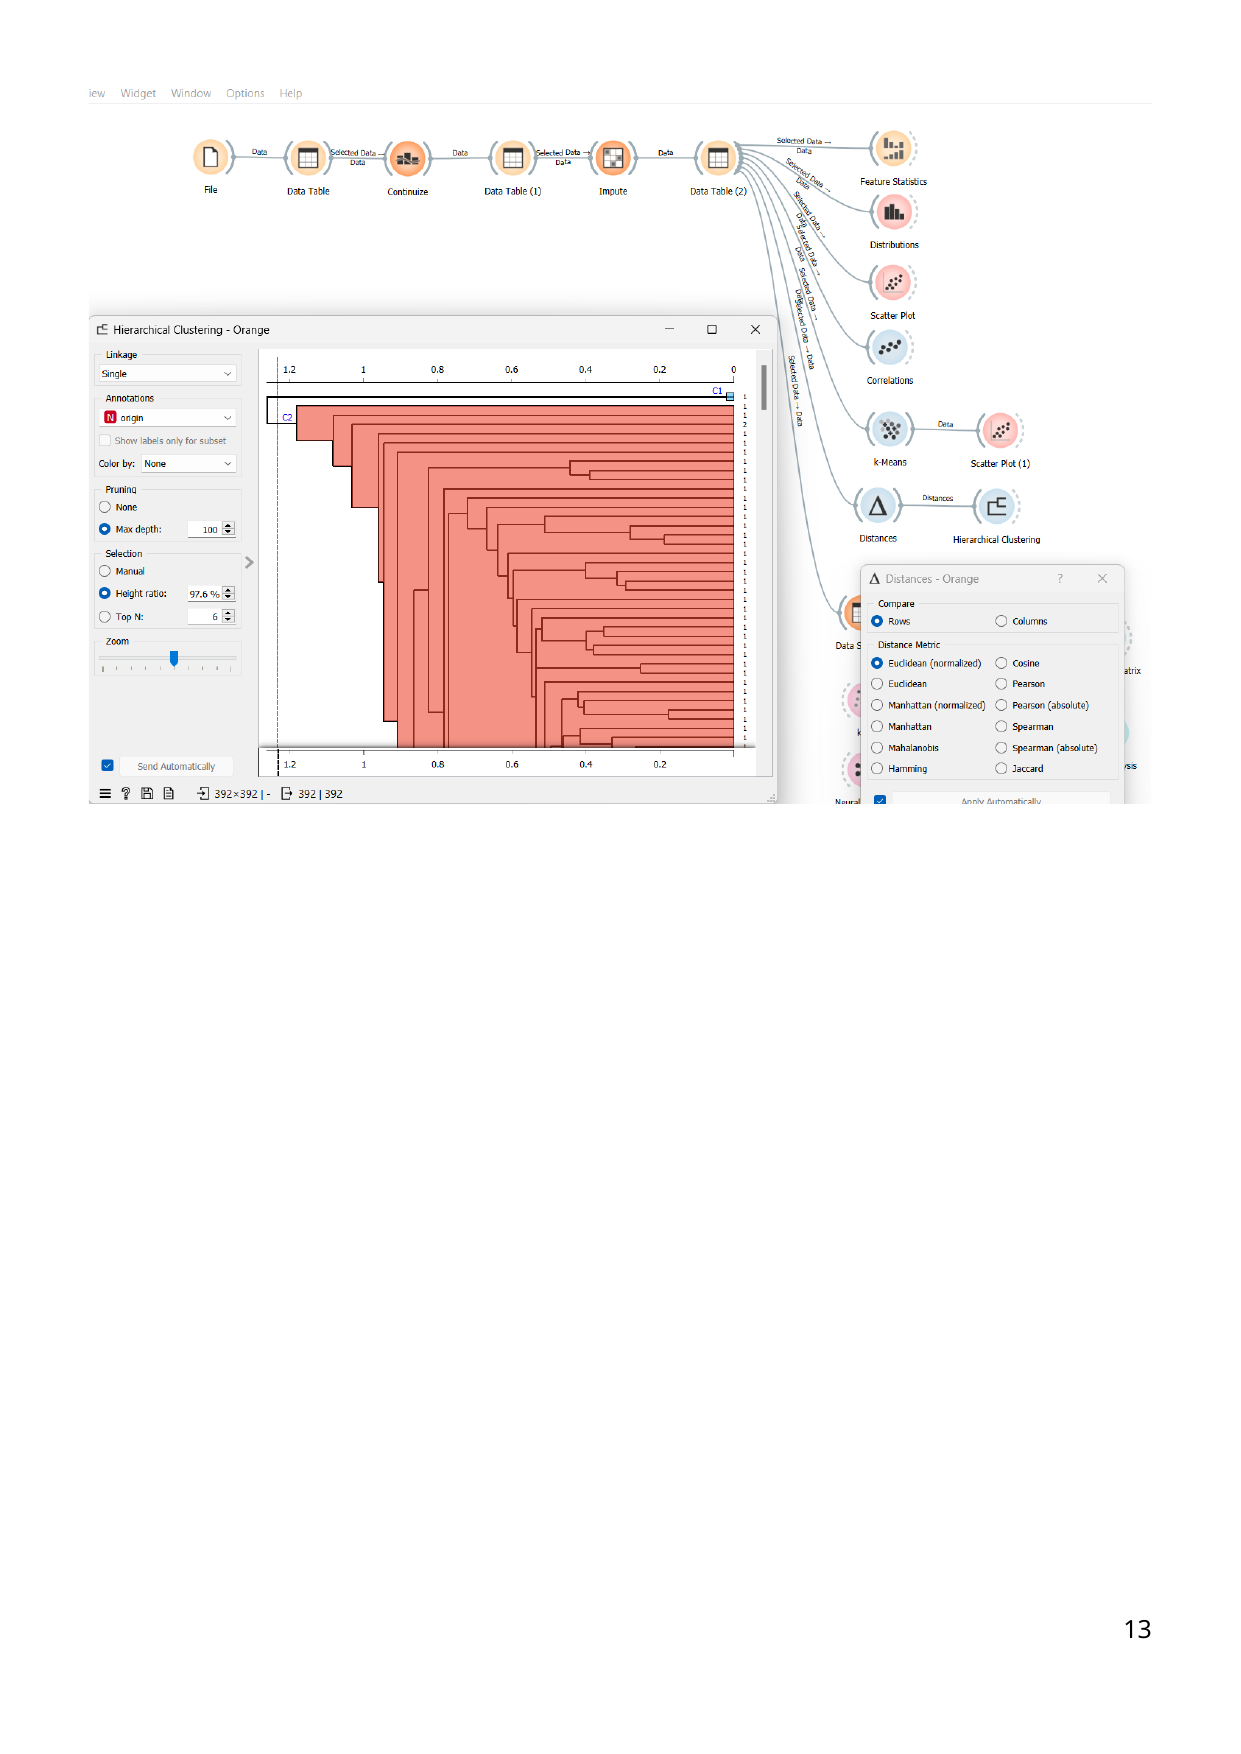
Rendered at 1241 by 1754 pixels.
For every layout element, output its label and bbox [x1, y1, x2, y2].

picture [88, 88, 1152, 804]
